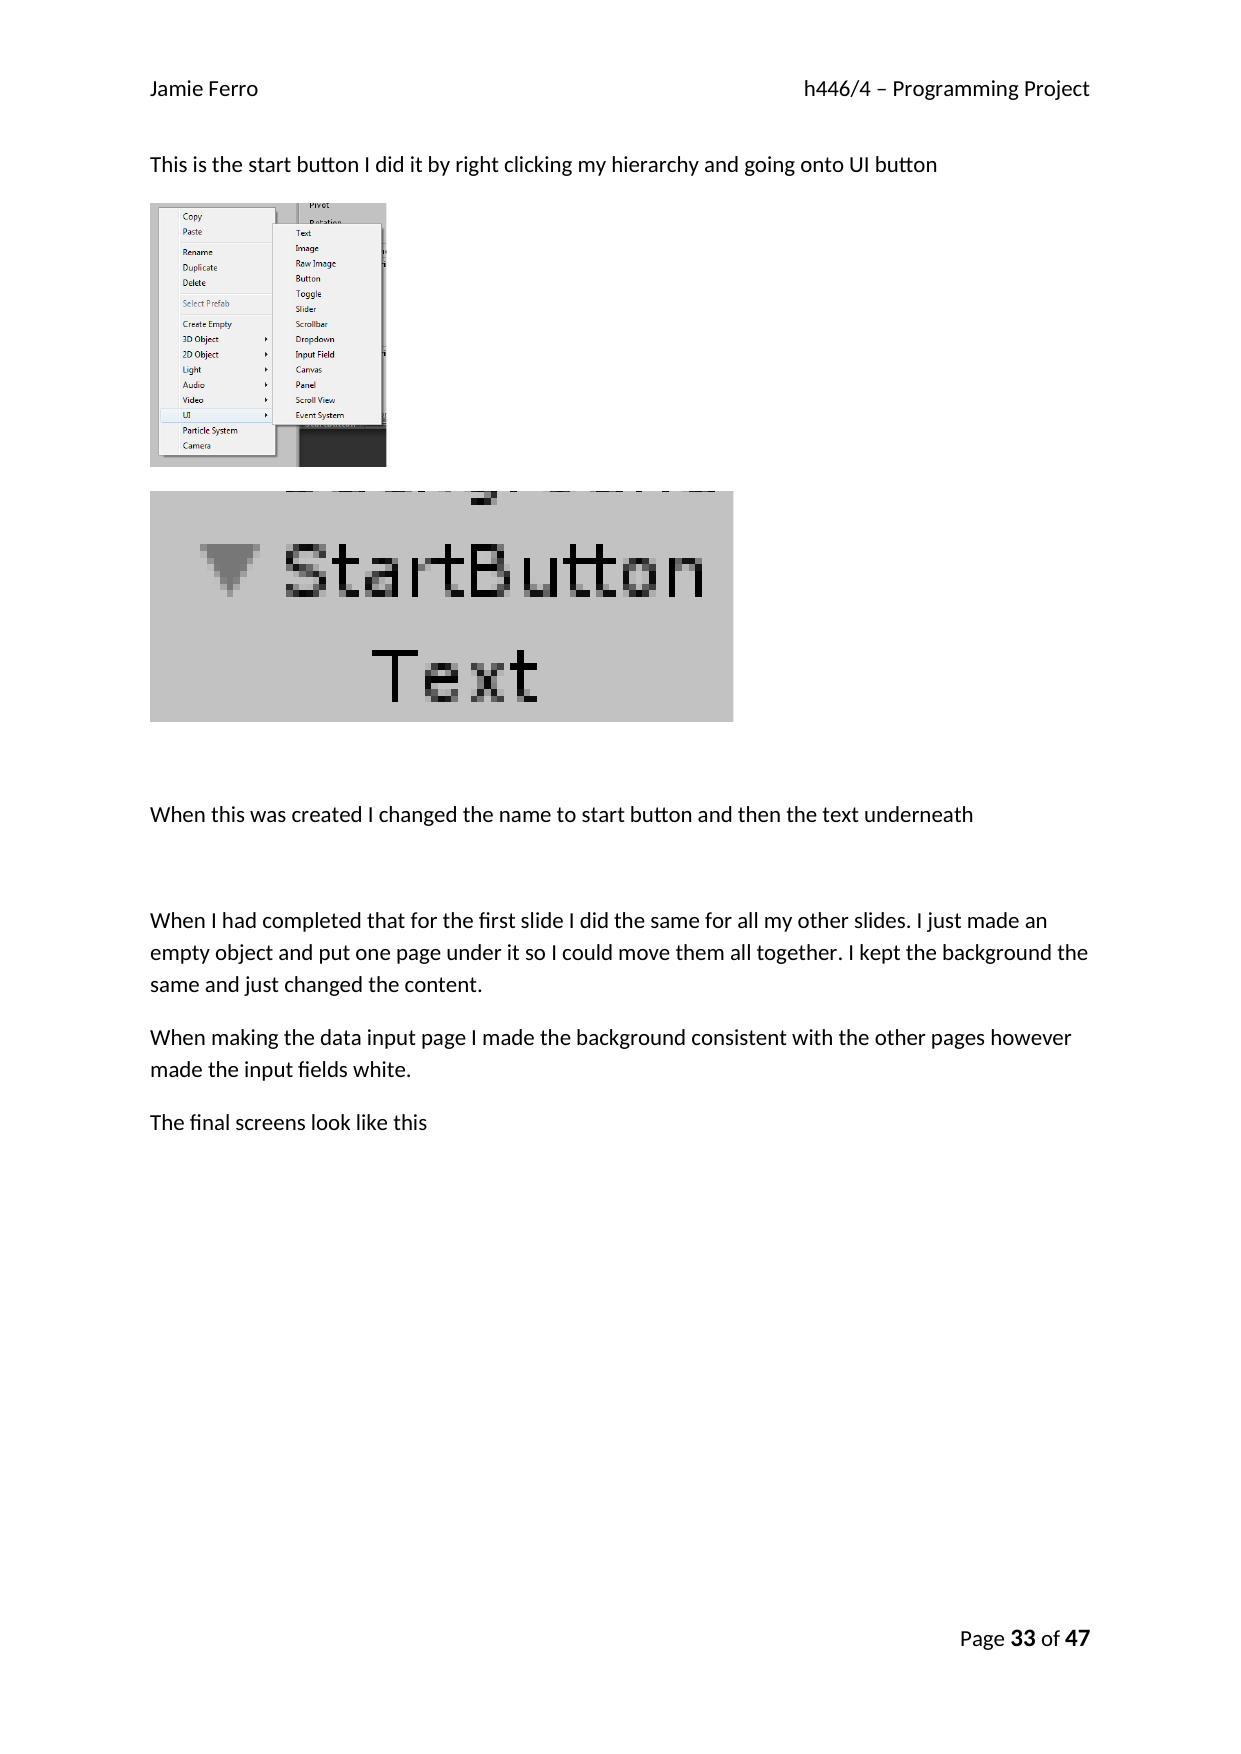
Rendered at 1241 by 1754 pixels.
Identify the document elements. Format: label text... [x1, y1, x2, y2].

text This is the start button I did it by right clicking my hierarchy and going onto UI button [150, 150, 1090, 178]
text The final screens look like this [150, 1108, 1090, 1137]
text When I had completed that for the first slide I did the same for all my other slides. I just made an empty object and put one page under it so I could move them all together. I kept the background the same and just changed the content. [150, 906, 1090, 998]
text When this was created I changed the name to start button and then the text underneath [150, 800, 1090, 828]
text When making the data input page I made the background consistent with the other pages however made the input fields white. [150, 1023, 1090, 1083]
picture [150, 203, 387, 467]
picture [150, 491, 734, 722]
